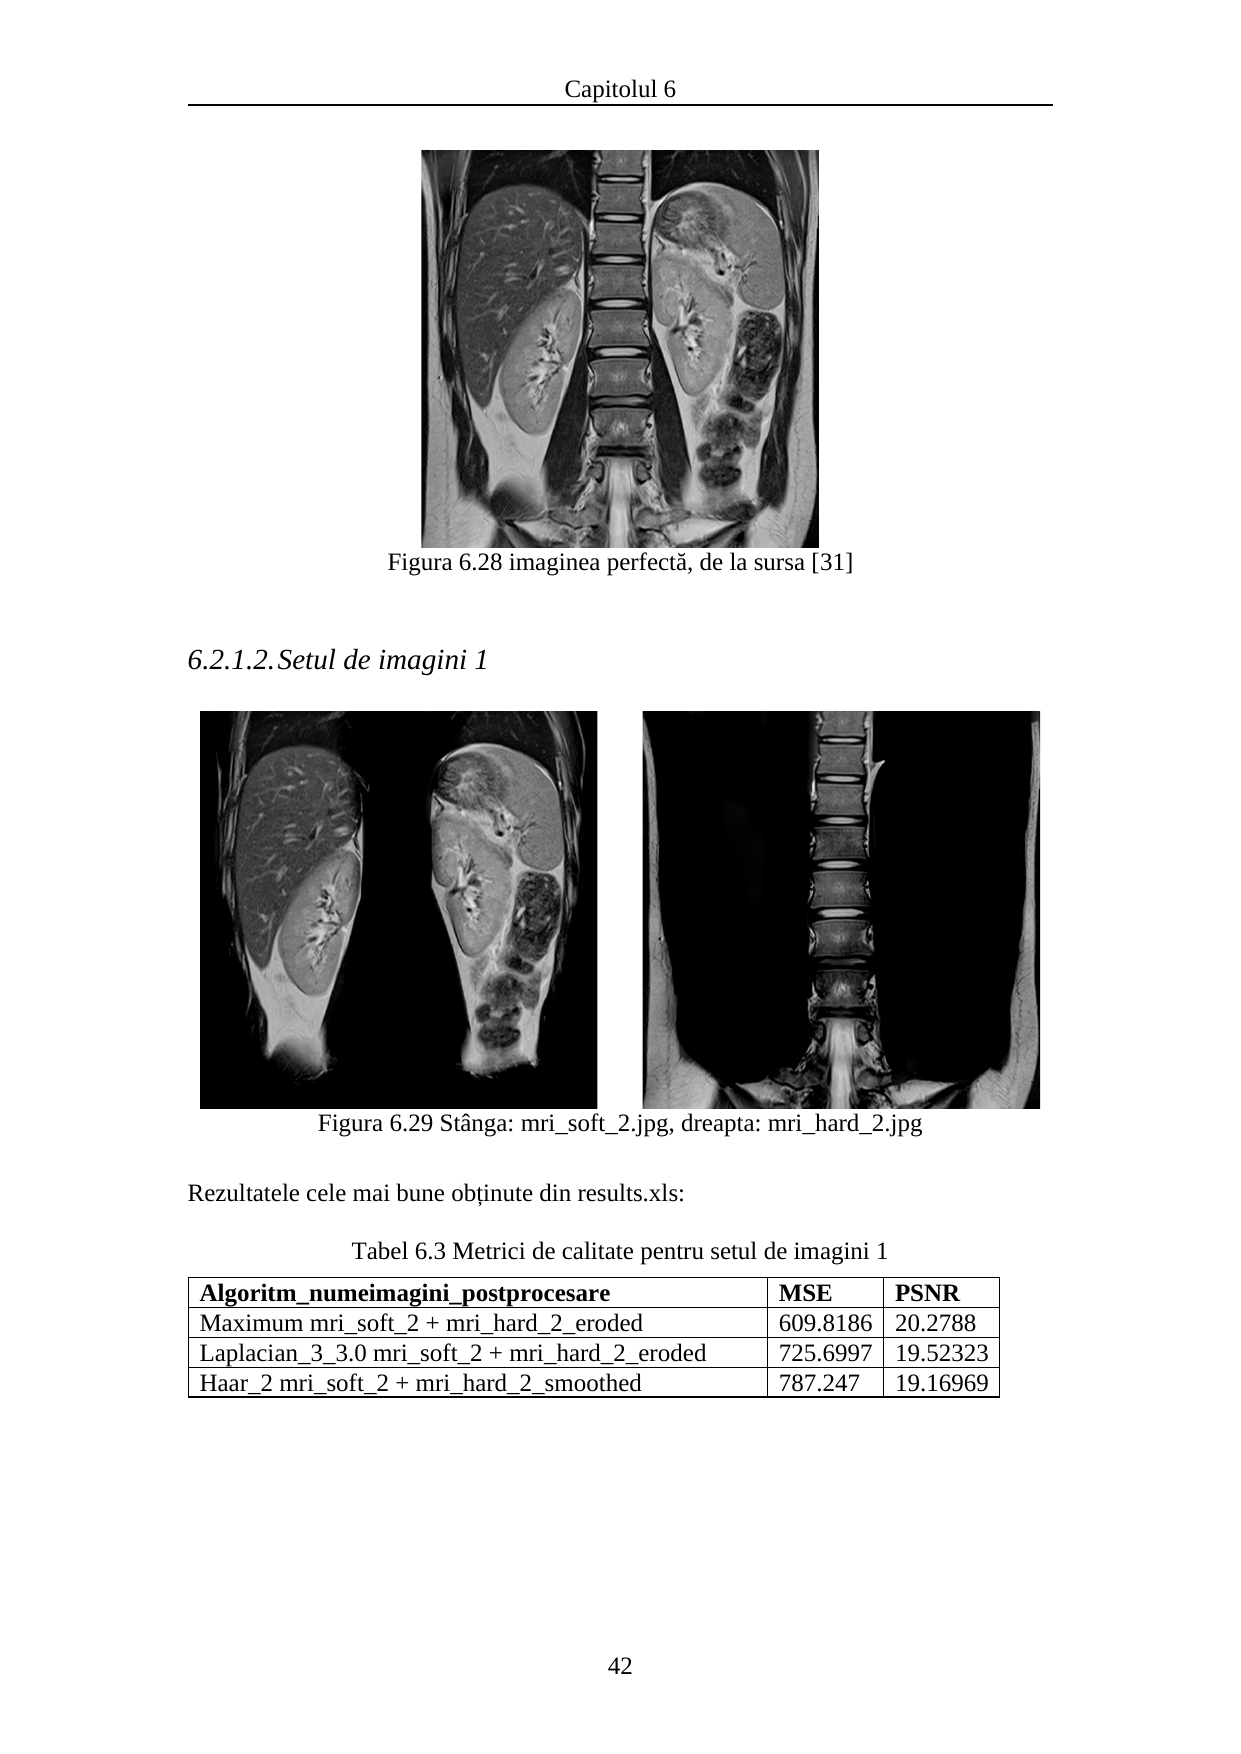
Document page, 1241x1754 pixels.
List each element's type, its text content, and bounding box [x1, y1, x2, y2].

picture [642, 711, 1040, 1109]
picture [200, 711, 598, 1109]
text Tabel 6.3 Metrici de calitate pentru setul de imagini 1 [187, 1236, 1053, 1265]
table_header Algoritm_numeimagini_postprocesare [189, 1278, 767, 1307]
table_cell 609.8186 [768, 1308, 883, 1337]
table_cell 19.52323 [884, 1338, 999, 1367]
table_cell 20.2788 [884, 1308, 999, 1337]
table_cell 787.247 [768, 1368, 883, 1396]
picture [421, 150, 819, 548]
table_cell Maximum mri_soft_2 + mri_hard_2_eroded [189, 1308, 767, 1337]
table_cell 725.6997 [768, 1338, 883, 1367]
table_header MSE [768, 1278, 883, 1307]
text Rezultatele cele mai bune obținute din results.xls: [187, 1178, 1053, 1207]
table_header PSNR [884, 1278, 999, 1307]
table_cell 19.16969 [884, 1368, 999, 1396]
table_cell Haar_2 mri_soft_2 + mri_hard_2_smoothed [189, 1368, 767, 1396]
subtitle Setul de imagini 1 [187, 642, 1053, 676]
table_cell Laplacian_3_3.0 mri_soft_2 + mri_hard_2_eroded [189, 1338, 767, 1367]
